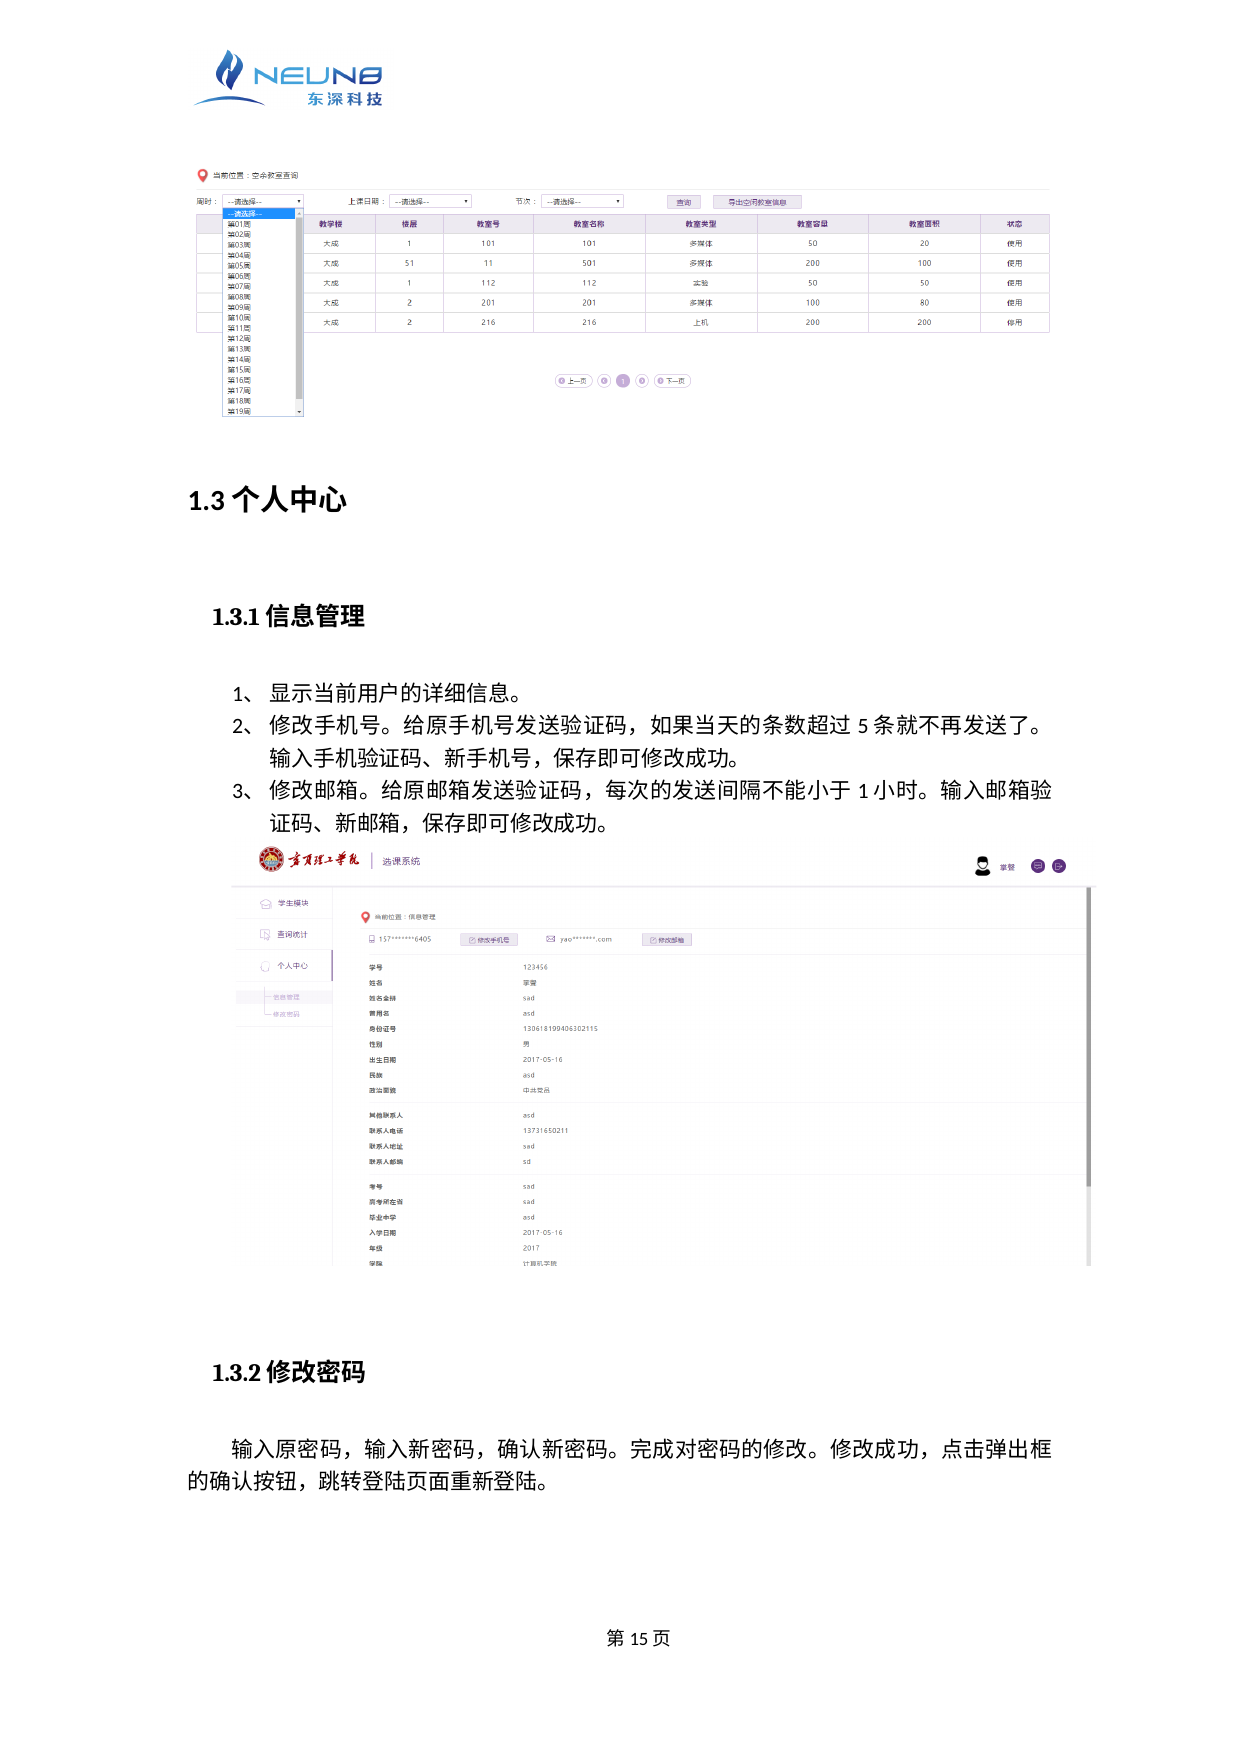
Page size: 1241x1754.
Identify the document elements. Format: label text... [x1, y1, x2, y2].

picture [187, 162, 1053, 432]
list 显示当前用户的详细信息。 [232, 675, 1053, 708]
subtitle 1.3.2 修改密码 [187, 1338, 1053, 1403]
text 输入原密码，输入新密码，确认新密码。完成对密码的修改。修改成功，点击弹出框的确认按钮，跳转登陆页面重新登陆。 [187, 1431, 1053, 1496]
subtitle 1.3.1 信息管理 [187, 582, 1053, 647]
picture [231, 837, 1097, 1266]
list 修改邮箱。给原邮箱发送验证码，每次的发送间隔不能小于1小时。输入邮箱验证码、新邮箱，保存即可修改成功。 [232, 773, 1053, 837]
list 修改手机号。给原手机号发送验证码，如果当天的条数超过5条就不再发送了。输入手机验证码、新手机号，保存即可修改成功。 [232, 708, 1053, 773]
subtitle 1.3个人中心 [187, 465, 1053, 530]
picture [187, 48, 394, 110]
